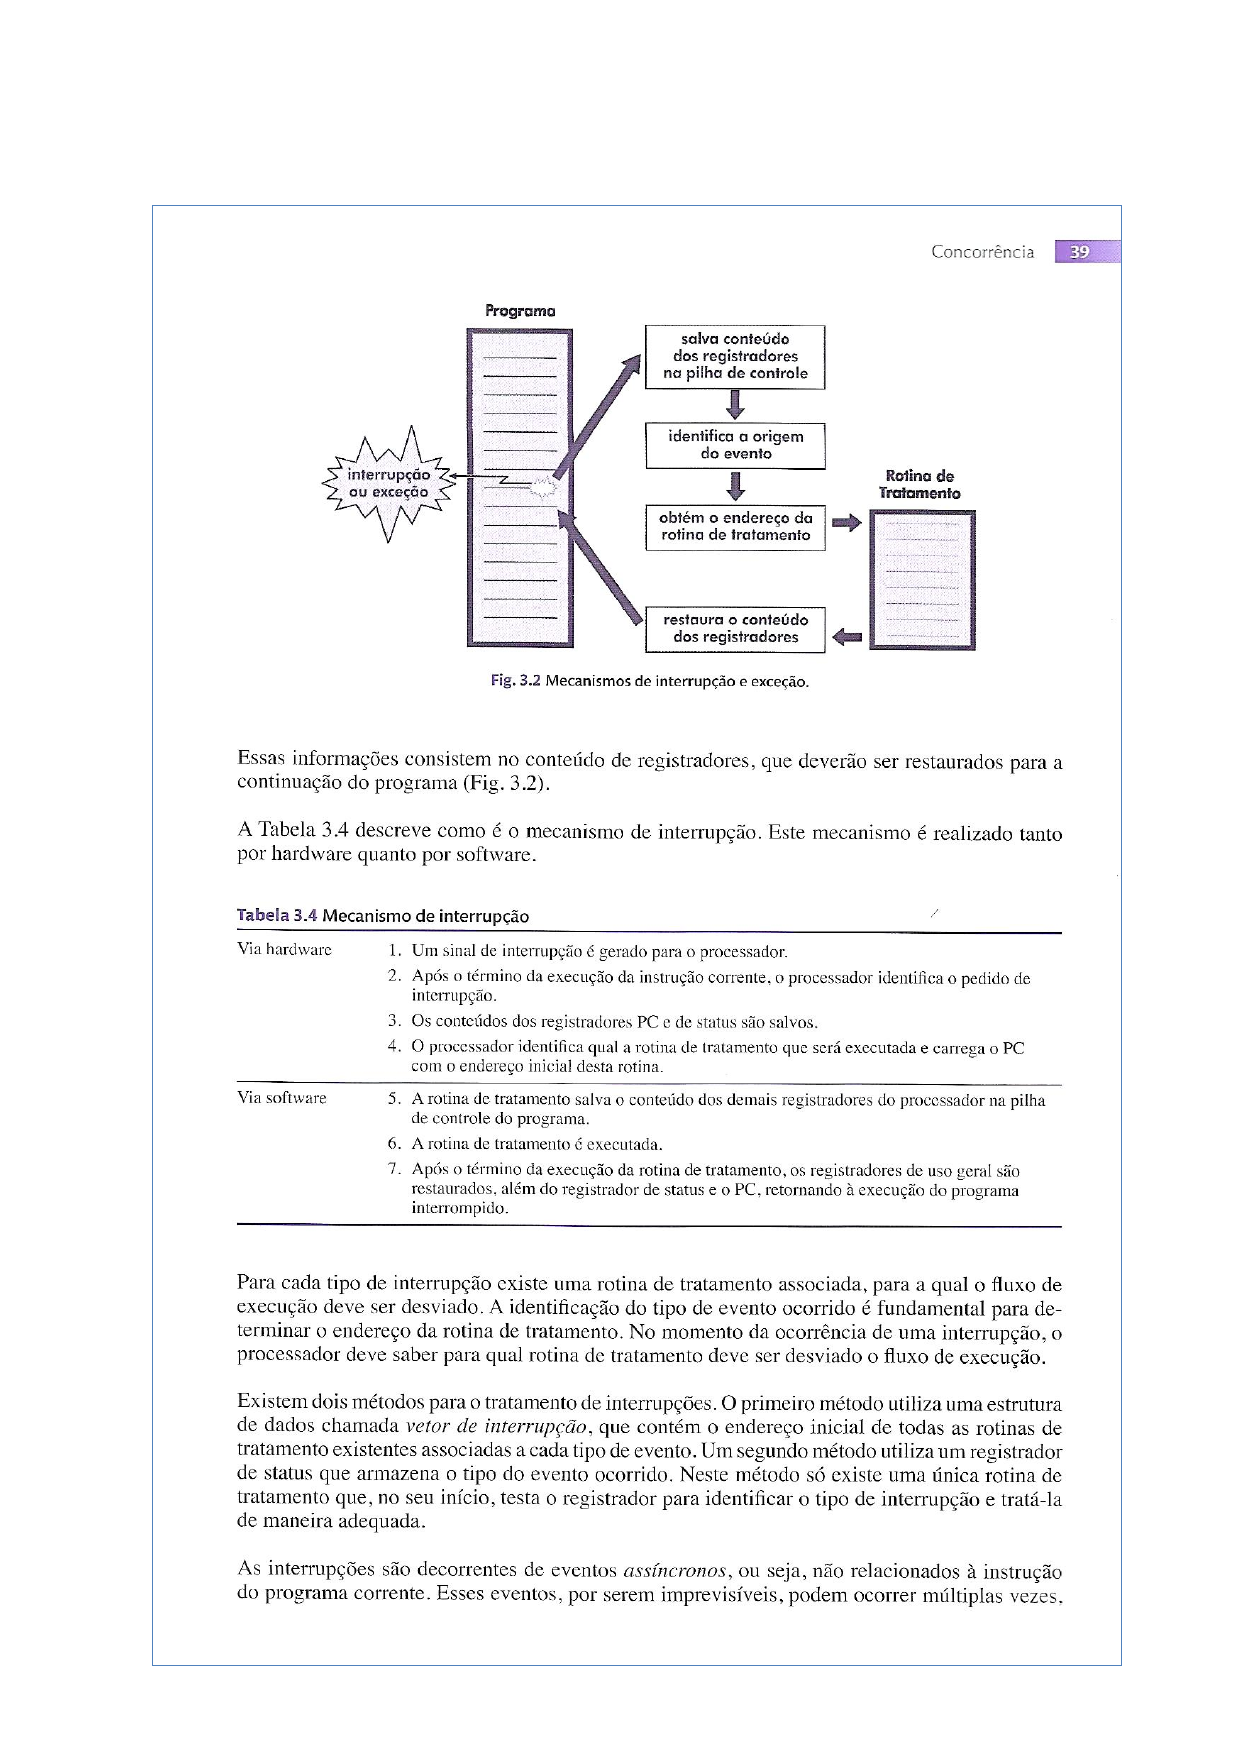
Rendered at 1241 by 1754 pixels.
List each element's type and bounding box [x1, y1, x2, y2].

picture [153, 206, 1121, 1665]
